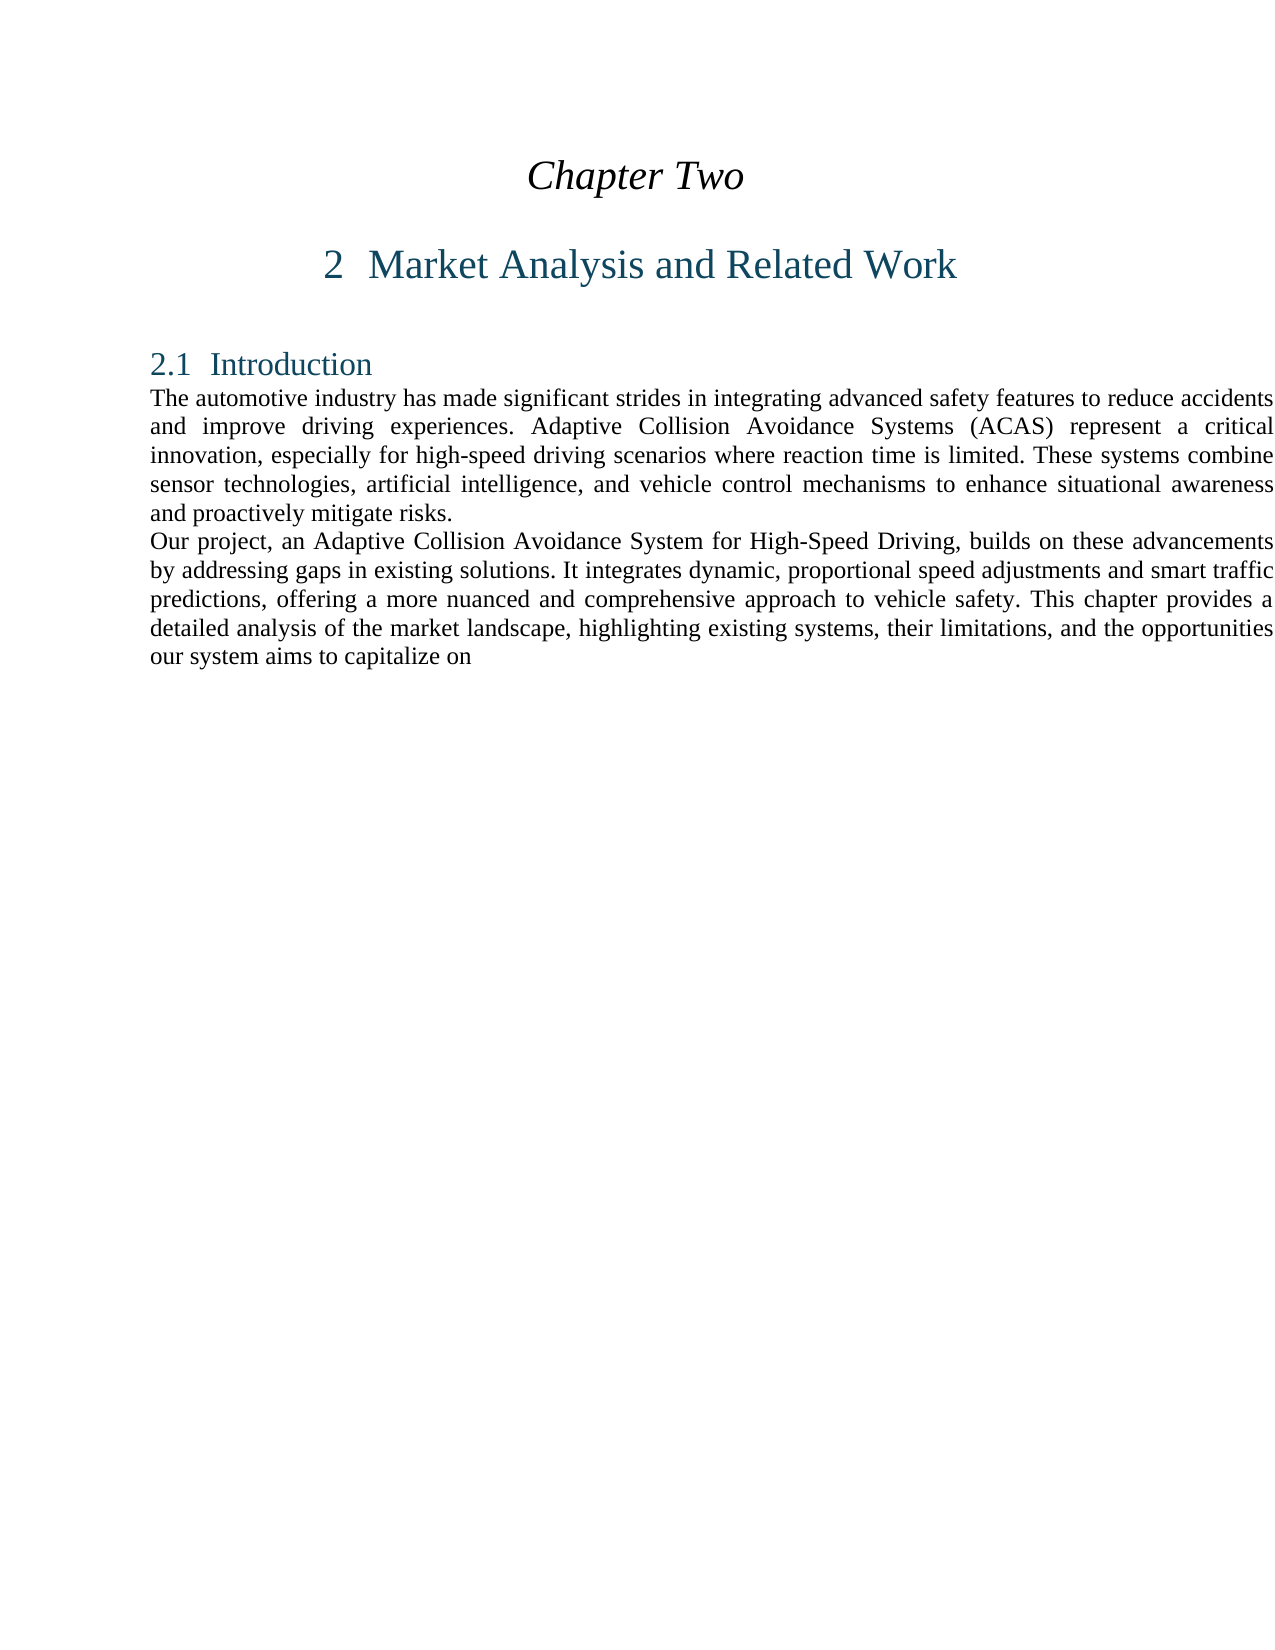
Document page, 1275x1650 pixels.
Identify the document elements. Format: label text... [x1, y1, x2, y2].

subtitle Market Analysis and Related Work [323, 239, 1275, 287]
text Chapter Two [215, 150, 1060, 198]
text The automotive industry has made significant strides in integrating advanced safety features to reduce accidents and improve driving experiences. Adaptive Collision Avoidance Systems (ACAS) represent a critical innovation, especially for high-speed driving scenarios where reaction time is limited. These systems combine sensor technologies, artificial intelligence, and vehicle control mechanisms to enhance situational awareness and proactively mitigate risks. [150, 383, 1275, 526]
subtitle Introduction [150, 344, 1275, 383]
text Our project, an Adaptive Collision Avoidance System for High-Speed Driving, builds on these advancements by addressing gaps in existing solutions. It integrates dynamic, proportional speed adjustments and smart traffic predictions, offering a more nuanced and comprehensive approach to vehicle safety. This chapter provides a detailed analysis of the market landscape, highlighting existing systems, their limitations, and the opportunities our system aims to capitalize on [150, 526, 1275, 670]
